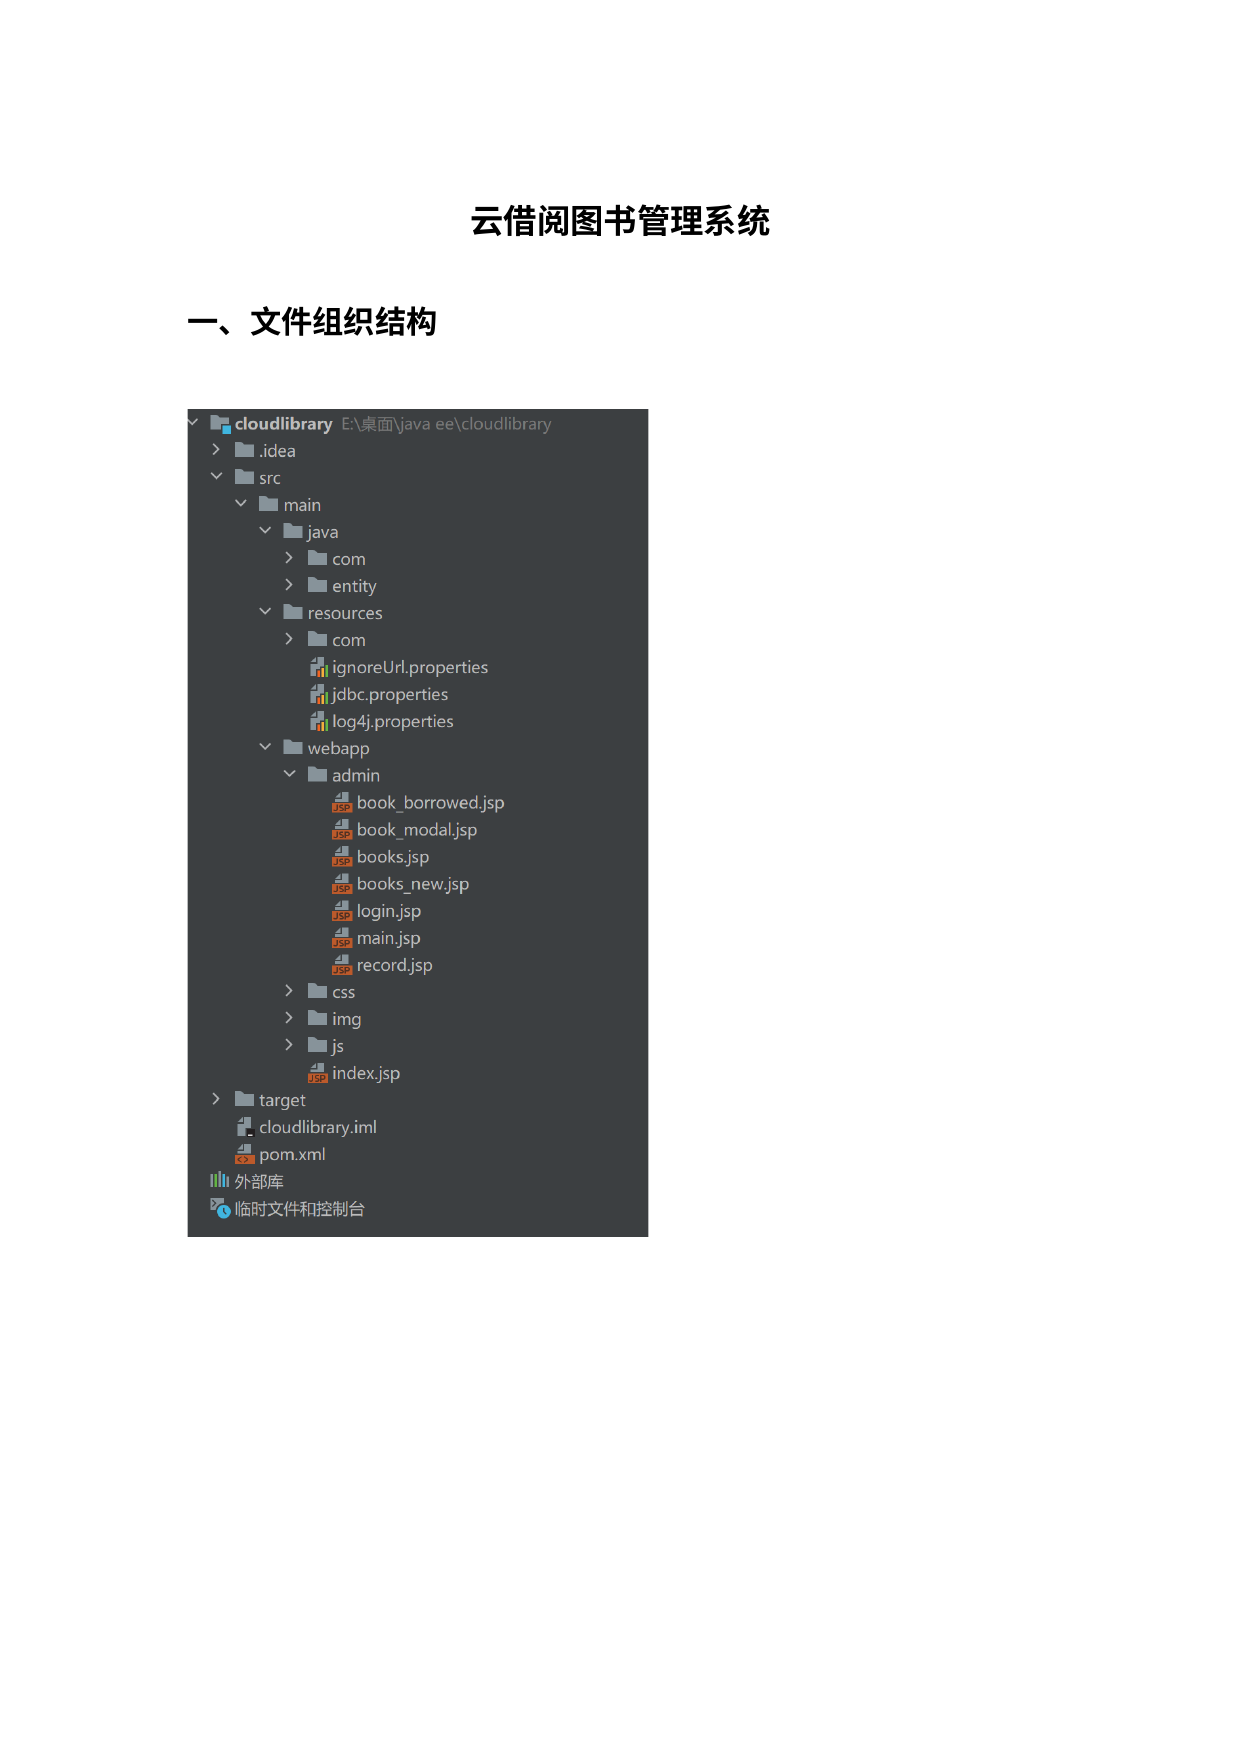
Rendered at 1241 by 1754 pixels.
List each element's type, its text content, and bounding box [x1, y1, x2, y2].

title 云借阅图书管理系统 [187, 187, 1053, 252]
subtitle 一、文件组织结构 [187, 287, 1053, 352]
picture [187, 409, 649, 1237]
